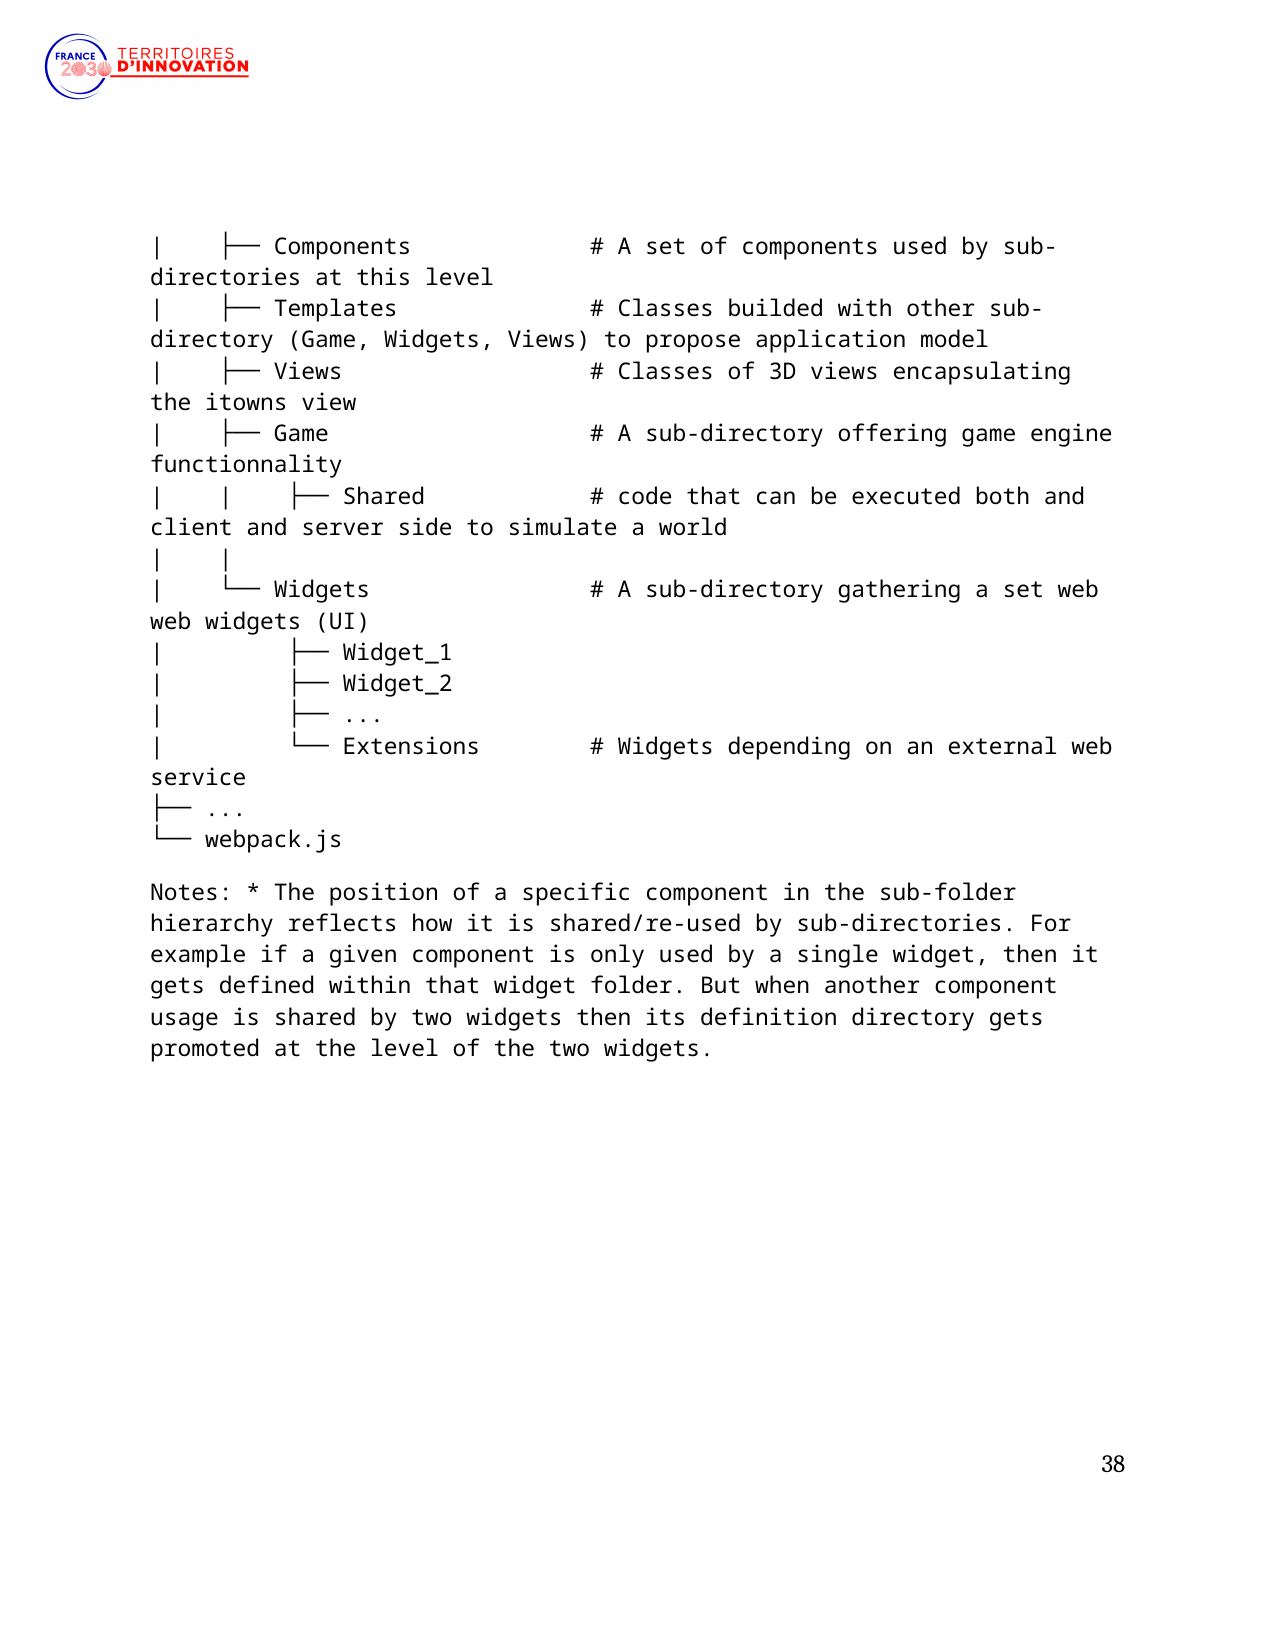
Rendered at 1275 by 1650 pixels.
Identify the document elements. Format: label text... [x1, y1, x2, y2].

picture [16, 17, 257, 106]
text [150, 229, 1125, 854]
text Notes: * The position of a specific component in the sub-folder hierarchy reflects how it is shared/re-used by sub-directories. For example if a given component is only used by a single widget, then it gets defined within that widget folder. But when another component usage is shared by two widgets then its definition directory gets promoted at the level of the two widgets. [150, 875, 1125, 1063]
